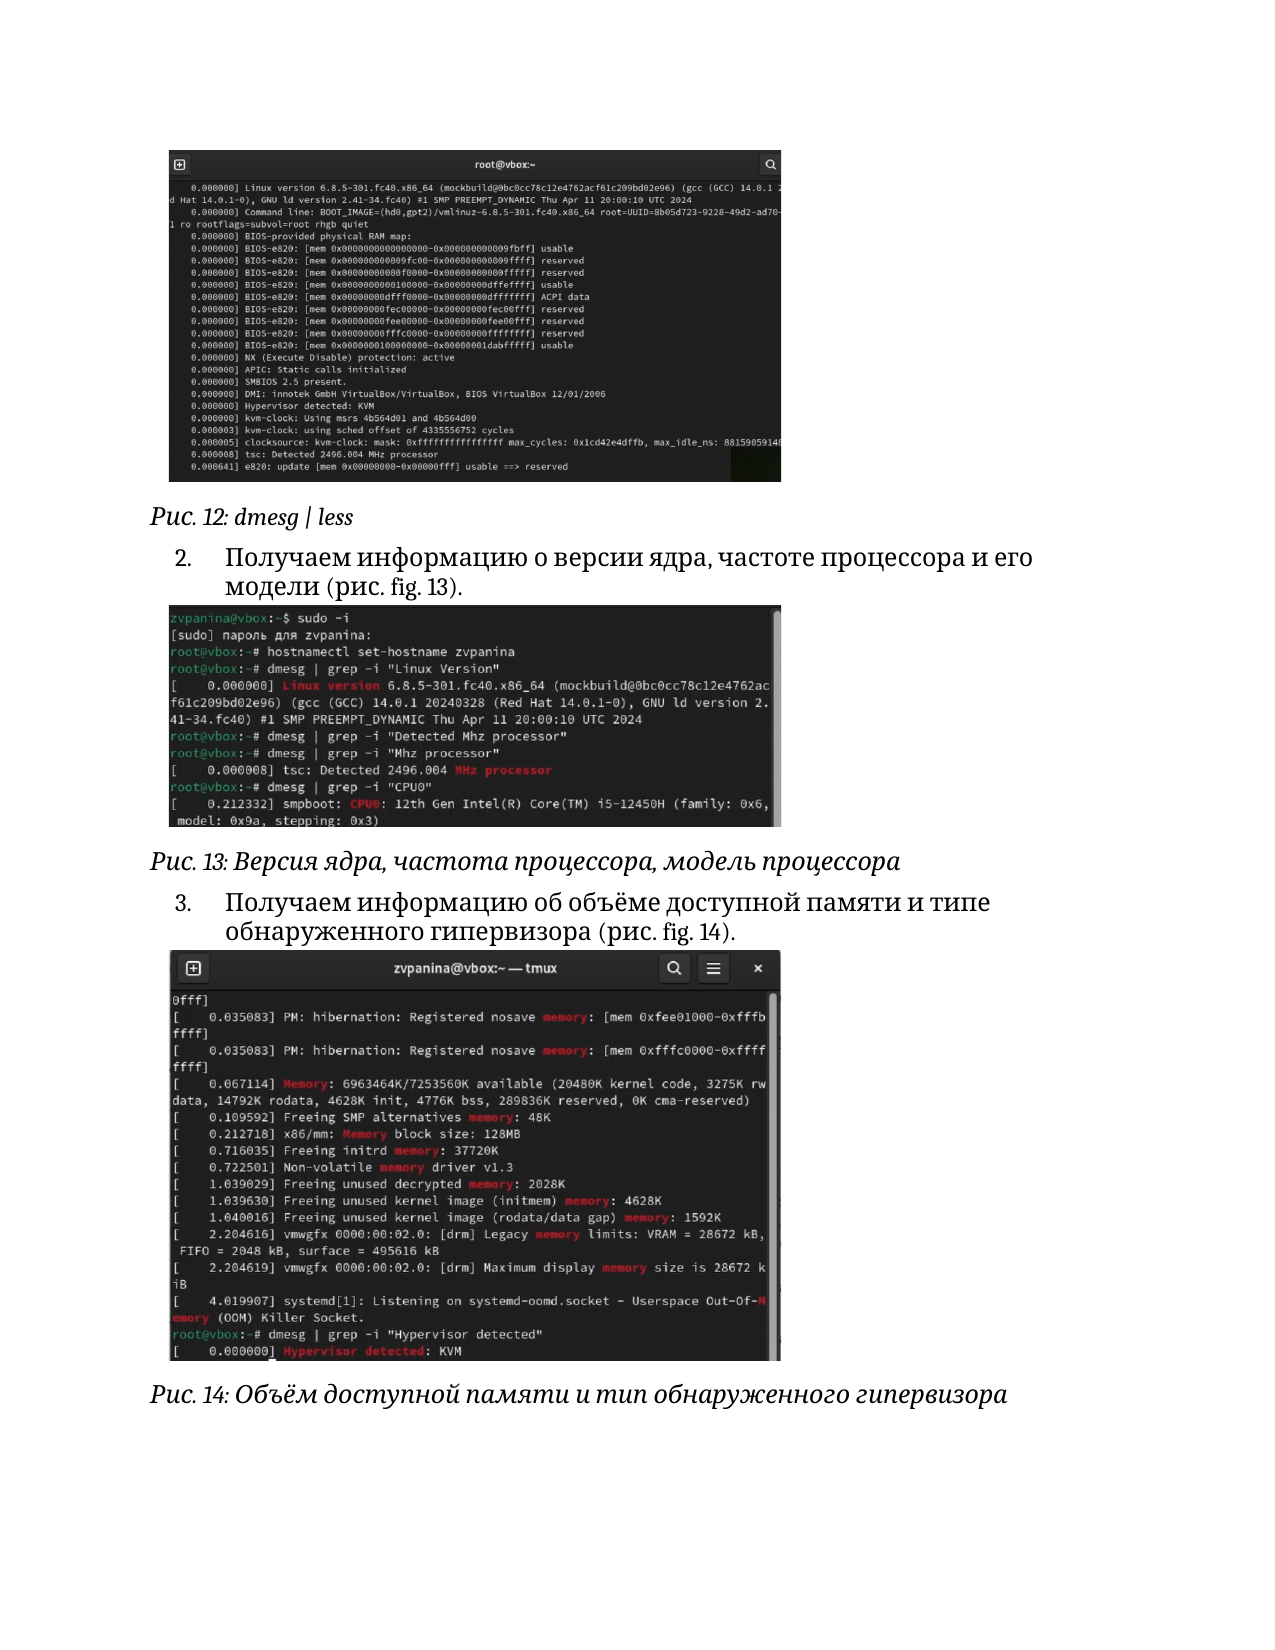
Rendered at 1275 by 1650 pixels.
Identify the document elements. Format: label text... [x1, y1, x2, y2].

picture [168, 605, 782, 827]
list Получаем информацию о версии ядра, частоте процессора и его модели (рис. fig. 13). [175, 544, 1125, 602]
text Рис. 13: Версия ядра, частота процессора, модель процессора [150, 847, 1125, 876]
text Рис. 14: Объём доступной памяти и тип обнаруженного гипервизора [150, 1381, 1125, 1410]
text Рис. 12: dmesg | less [150, 503, 1125, 532]
picture [168, 150, 782, 482]
list Получаем информацию об объёме доступной памяти и типе обнаруженного гипервизора (рис. fig. 14). [175, 889, 1125, 946]
picture [168, 950, 782, 1361]
